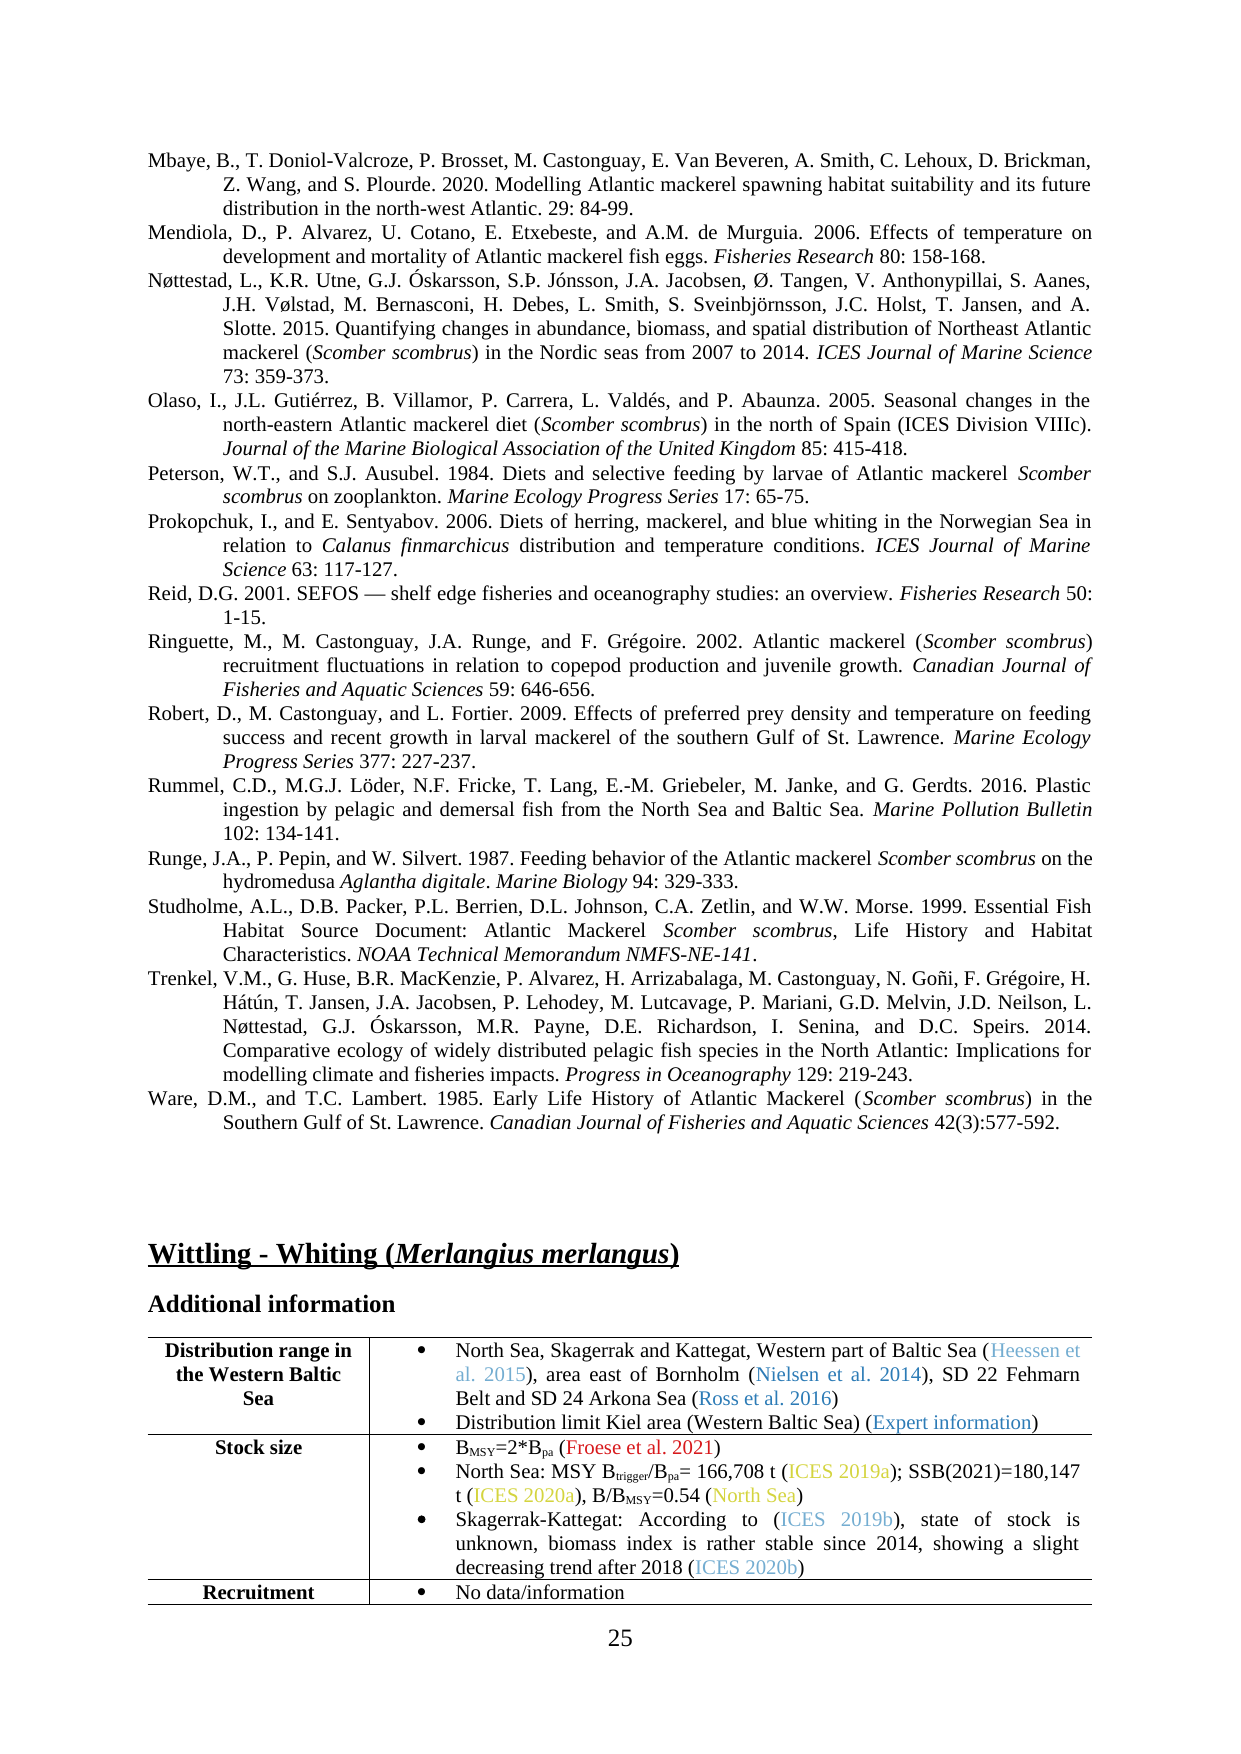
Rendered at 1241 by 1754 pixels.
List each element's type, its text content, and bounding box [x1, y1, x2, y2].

table_cell No data/information [370, 1580, 1092, 1604]
table_cell Stock size [148, 1435, 369, 1579]
text Studholme, A.L., D.B. Packer, P.L. Berrien, D.L. Johnson, C.A. Zetlin, and W.W. Morse. 1999. Essential Fish Habitat Source Document: Atlantic Mackerel Scomber scombrus, Life History and Habitat Characteristics. NOAA Technical Memorandum NMFS-NE-141. [148, 893, 1093, 966]
text Reid, D.G. 2001. SEFOS — shelf edge fisheries and oceanography studies: an overview. Fisheries Research 50: 1-15. [148, 581, 1093, 629]
text Robert, D., M. Castonguay, and L. Fortier. 2009. Effects of preferred prey density and temperature on feeding success and recent growth in larval mackerel of the southern Gulf of St. Lawrence. Marine Ecology Progress Series 377: 227-237. [148, 701, 1093, 773]
table_header North Sea, Skagerrak and Kattegat, Western part of Baltic Sea (Heessen et al. 2015), area east of Bornholm (Nielsen et al. 2014), SD 22 Fehmarn Belt and SD 24 Arkona Sea (Ross et al. 2016) Distribution limit Kiel area (Western Baltic Sea) (Expert information) [370, 1338, 1092, 1434]
text Peterson, W.T., and S.J. Ausubel. 1984. Diets and selective feeding by larvae of Atlantic mackerel Scomber scombrus on zooplankton. Marine Ecology Progress Series 17: 65-75. [148, 460, 1093, 508]
text Wittling - Whiting (Merlangius merlangus) [148, 1236, 1093, 1269]
text Trenkel, V.M., G. Huse, B.R. MacKenzie, P. Alvarez, H. Arrizabalaga, M. Castonguay, N. Goñi, F. Grégoire, H. Hátún, T. Jansen, J.A. Jacobsen, P. Lehodey, M. Lutcavage, P. Mariani, G.D. Melvin, J.D. Neilson, L. Nøttestad, G.J. Óskarsson, M.R. Payne, D.E. Richardson, I. Senina, and D.C. Speirs. 2014. Comparative ecology of widely distributed pelagic fish species in the North Atlantic: Implications for modelling climate and fisheries impacts. Progress in Oceanography 129: 219-243. [148, 966, 1093, 1086]
text Runge, J.A., P. Pepin, and W. Silvert. 1987. Feeding behavior of the Atlantic mackerel Scomber scombrus on the hydromedusa Aglantha digitale. Marine Biology 94: 329-333. [148, 845, 1093, 893]
table_cell BMSY=2*Bpa (Froese et al. 2021) North Sea: MSY Btrigger/Bpa= 166,708 t (ICES 2019a); SSB(2021)=180,147 t (ICES 2020a), B/BMSY=0.54 (North Sea) Skagerrak-Kattegat: According to (ICES 2019b), state of stock is unknown, biomass index is rather stable since 2014, showing a slight decreasing trend after 2018 (ICES 2020b) [370, 1435, 1092, 1579]
text Olaso, I., J.L. Gutiérrez, B. Villamor, P. Carrera, L. Valdés, and P. Abaunza. 2005. Seasonal changes in the north-eastern Atlantic mackerel diet (Scomber scombrus) in the north of Spain (ICES Division VIIIc). Journal of the Marine Biological Association of the United Kingdom 85: 415-418. [148, 388, 1093, 460]
table_cell Recruitment [148, 1580, 369, 1604]
text Rummel, C.D., M.G.J. Löder, N.F. Fricke, T. Lang, E.-M. Griebeler, M. Janke, and G. Gerdts. 2016. Plastic ingestion by pelagic and demersal fish from the North Sea and Baltic Sea. Marine Pollution Bulletin 102: 134-141. [148, 773, 1093, 845]
text Mendiola, D., P. Alvarez, U. Cotano, E. Etxebeste, and A.M. de Murguia. 2006. Effects of temperature on development and mortality of Atlantic mackerel fish eggs. Fisheries Research 80: 158-168. [148, 220, 1093, 268]
text Mbaye, B., T. Doniol-Valcroze, P. Brosset, M. Castonguay, E. Van Beveren, A. Smith, C. Lehoux, D. Brickman, Z. Wang, and S. Plourde. 2020. Modelling Atlantic mackerel spawning habitat suitability and its future distribution in the north-west Atlantic. 29: 84-99. [148, 148, 1093, 220]
text Prokopchuk, I., and E. Sentyabov. 2006. Diets of herring, mackerel, and blue whiting in the Norwegian Sea in relation to Calanus finmarchicus distribution and temperature conditions. ICES Journal of Marine Science 63: 117-127. [148, 508, 1093, 581]
table_header Distribution range in the Western Baltic Sea [148, 1338, 369, 1434]
text Nøttestad, L., K.R. Utne, G.J. Óskarsson, S.Þ. Jónsson, J.A. Jacobsen, Ø. Tangen, V. Anthonypillai, S. Aanes, J.H. Vølstad, M. Bernasconi, H. Debes, L. Smith, S. Sveinbjörnsson, J.C. Holst, T. Jansen, and A. Slotte. 2015. Quantifying changes in abundance, biomass, and spatial distribution of Northeast Atlantic mackerel (Scomber scombrus) in the Nordic seas from 2007 to 2014. ICES Journal of Marine Science 73: 359-373. [148, 268, 1093, 388]
text Ware, D.M., and T.C. Lambert. 1985. Early Life History of Atlantic Mackerel (Scomber scombrus) in the Southern Gulf of St. Lawrence. Canadian Journal of Fisheries and Aquatic Sciences 42(3):577-592. [148, 1086, 1093, 1134]
text Ringuette, M., M. Castonguay, J.A. Runge, and F. Grégoire. 2002. Atlantic mackerel (Scomber scombrus) recruitment fluctuations in relation to copepod production and juvenile growth. Canadian Journal of Fisheries and Aquatic Sciences 59: 646-656. [148, 629, 1093, 701]
text Additional information [148, 1289, 1093, 1318]
